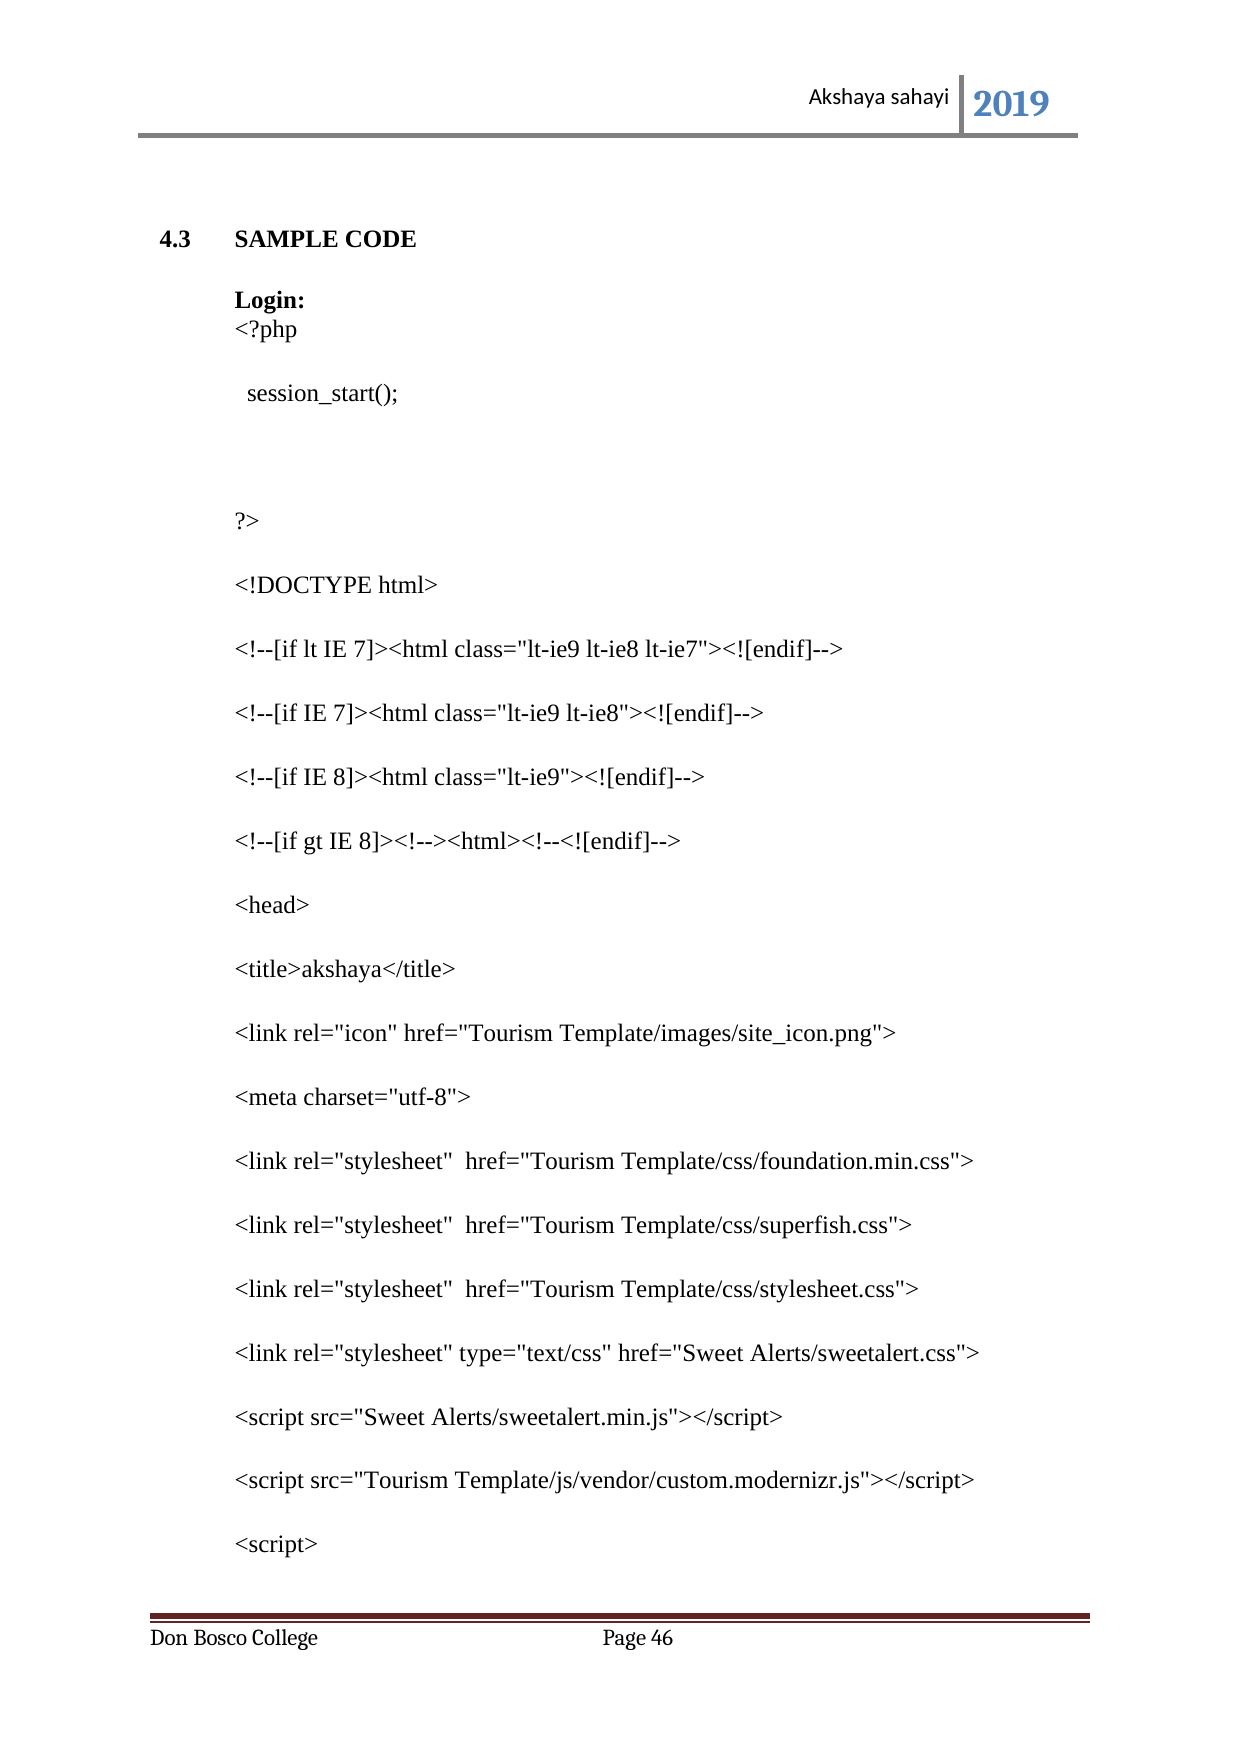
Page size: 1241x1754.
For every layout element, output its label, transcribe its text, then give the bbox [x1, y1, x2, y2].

text <!--[if lt IE 7]><html class="lt-ie9 lt-ie8 lt-ie7"><![endif]--> [234, 634, 1090, 663]
text <link rel="icon" href="Tourism Template/images/site_icon.png"> [234, 1018, 1090, 1047]
list Login: [234, 286, 1090, 314]
text session_start(); [234, 378, 1090, 407]
text <link rel="stylesheet" href="Tourism Template/css/superfish.css"> [234, 1210, 1090, 1238]
list SAMPLE CODE [159, 224, 1090, 253]
text <script> [234, 1529, 1090, 1558]
text <title>akshaya</title> [234, 954, 1090, 983]
text <script src="Sweet Alerts/sweetalert.min.js"></script> [234, 1402, 1090, 1430]
text <script src="Tourism Template/js/vendor/custom.modernizr.js"></script> [234, 1466, 1090, 1494]
text <?php [234, 314, 1090, 343]
text <link rel="stylesheet" href="Tourism Template/css/foundation.min.css"> [234, 1146, 1090, 1174]
text <link rel="stylesheet" href="Tourism Template/css/stylesheet.css"> [234, 1274, 1090, 1302]
text <!DOCTYPE html> [234, 570, 1090, 599]
text <!--[if gt IE 8]><!--><html><!--<![endif]--> [234, 826, 1090, 855]
text <head> [234, 890, 1090, 919]
text ?> [234, 506, 1090, 535]
text <!--[if IE 7]><html class="lt-ie9 lt-ie8"><![endif]--> [234, 698, 1090, 727]
text <link rel="stylesheet" type="text/css" href="Sweet Alerts/sweetalert.css"> [234, 1338, 1090, 1366]
text <meta charset="utf-8"> [234, 1082, 1090, 1111]
text <!--[if IE 8]><html class="lt-ie9"><![endif]--> [234, 762, 1090, 791]
